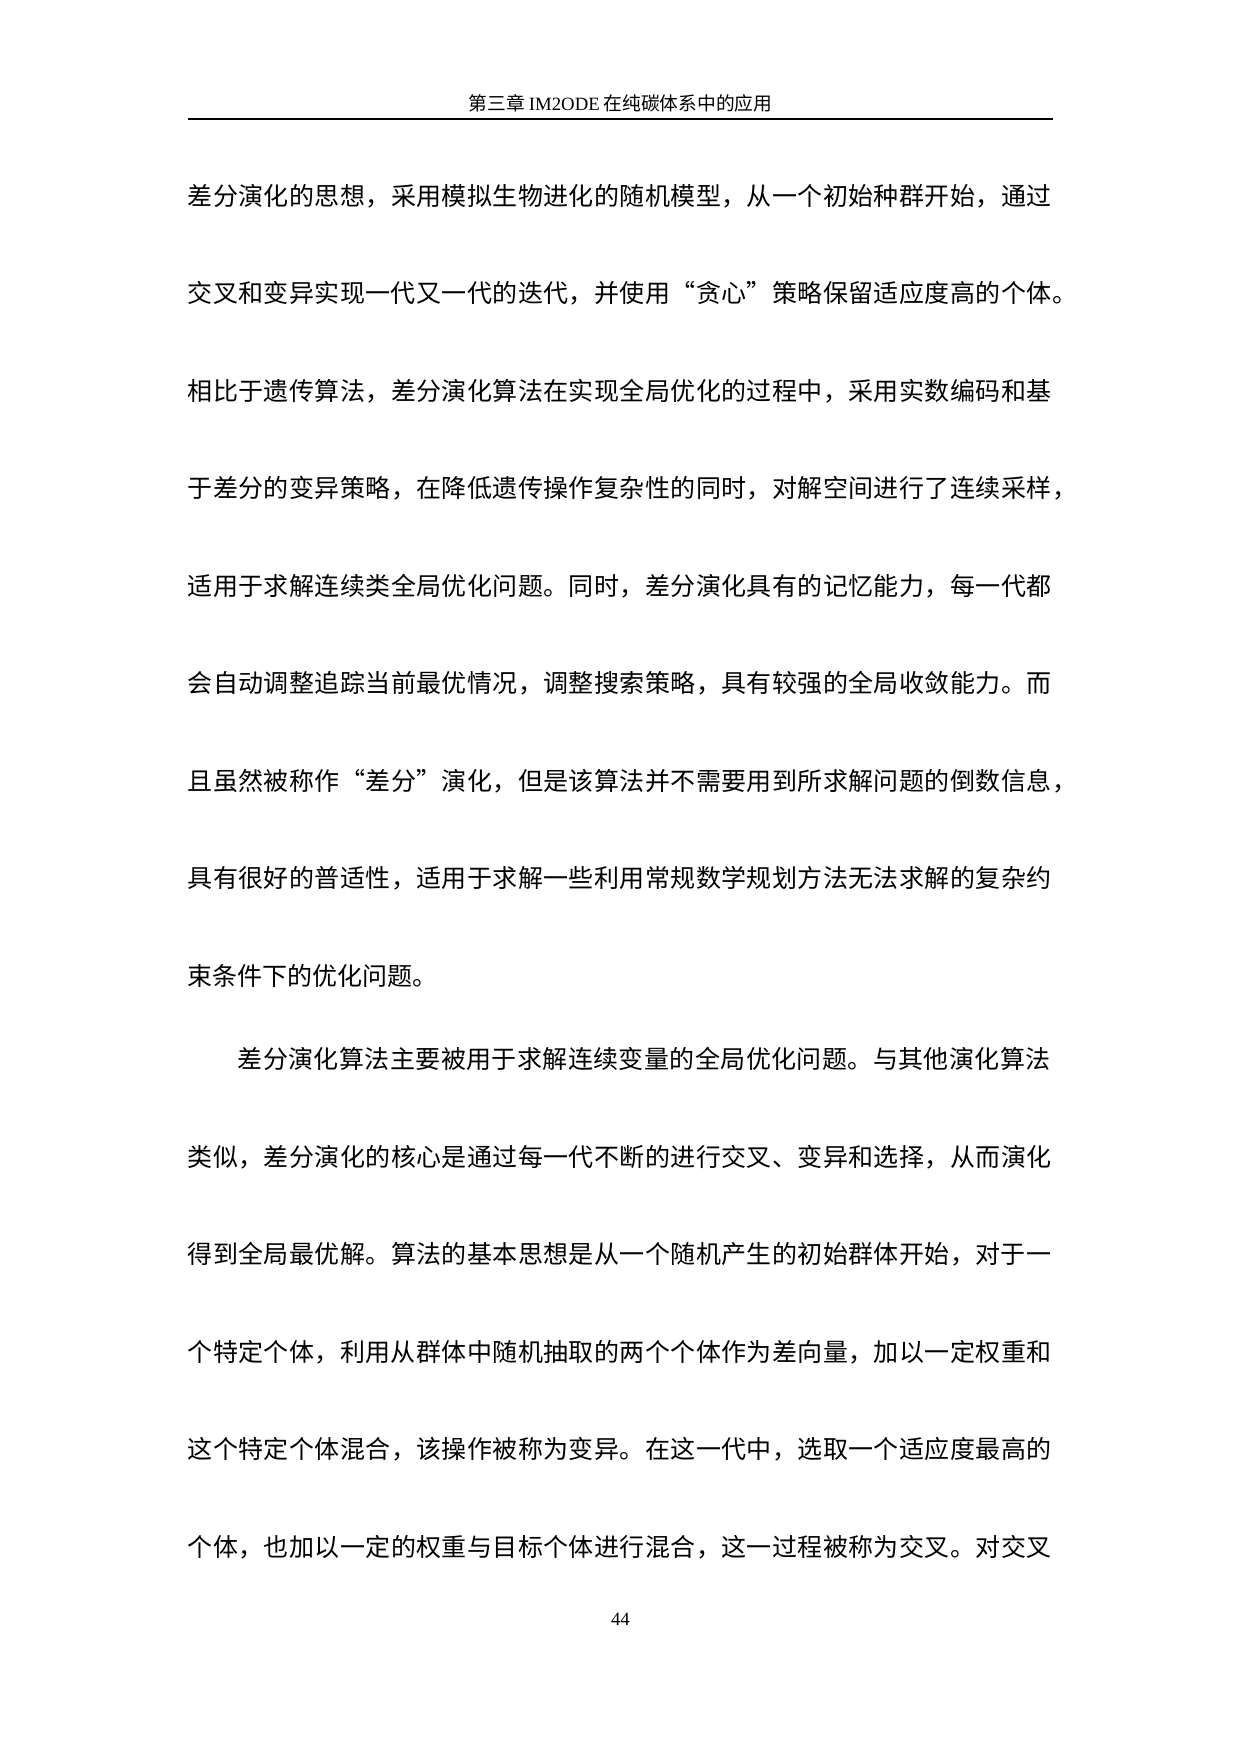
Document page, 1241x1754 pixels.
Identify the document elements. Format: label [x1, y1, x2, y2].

text [187, 162, 1053, 1007]
text [187, 1025, 1053, 1578]
